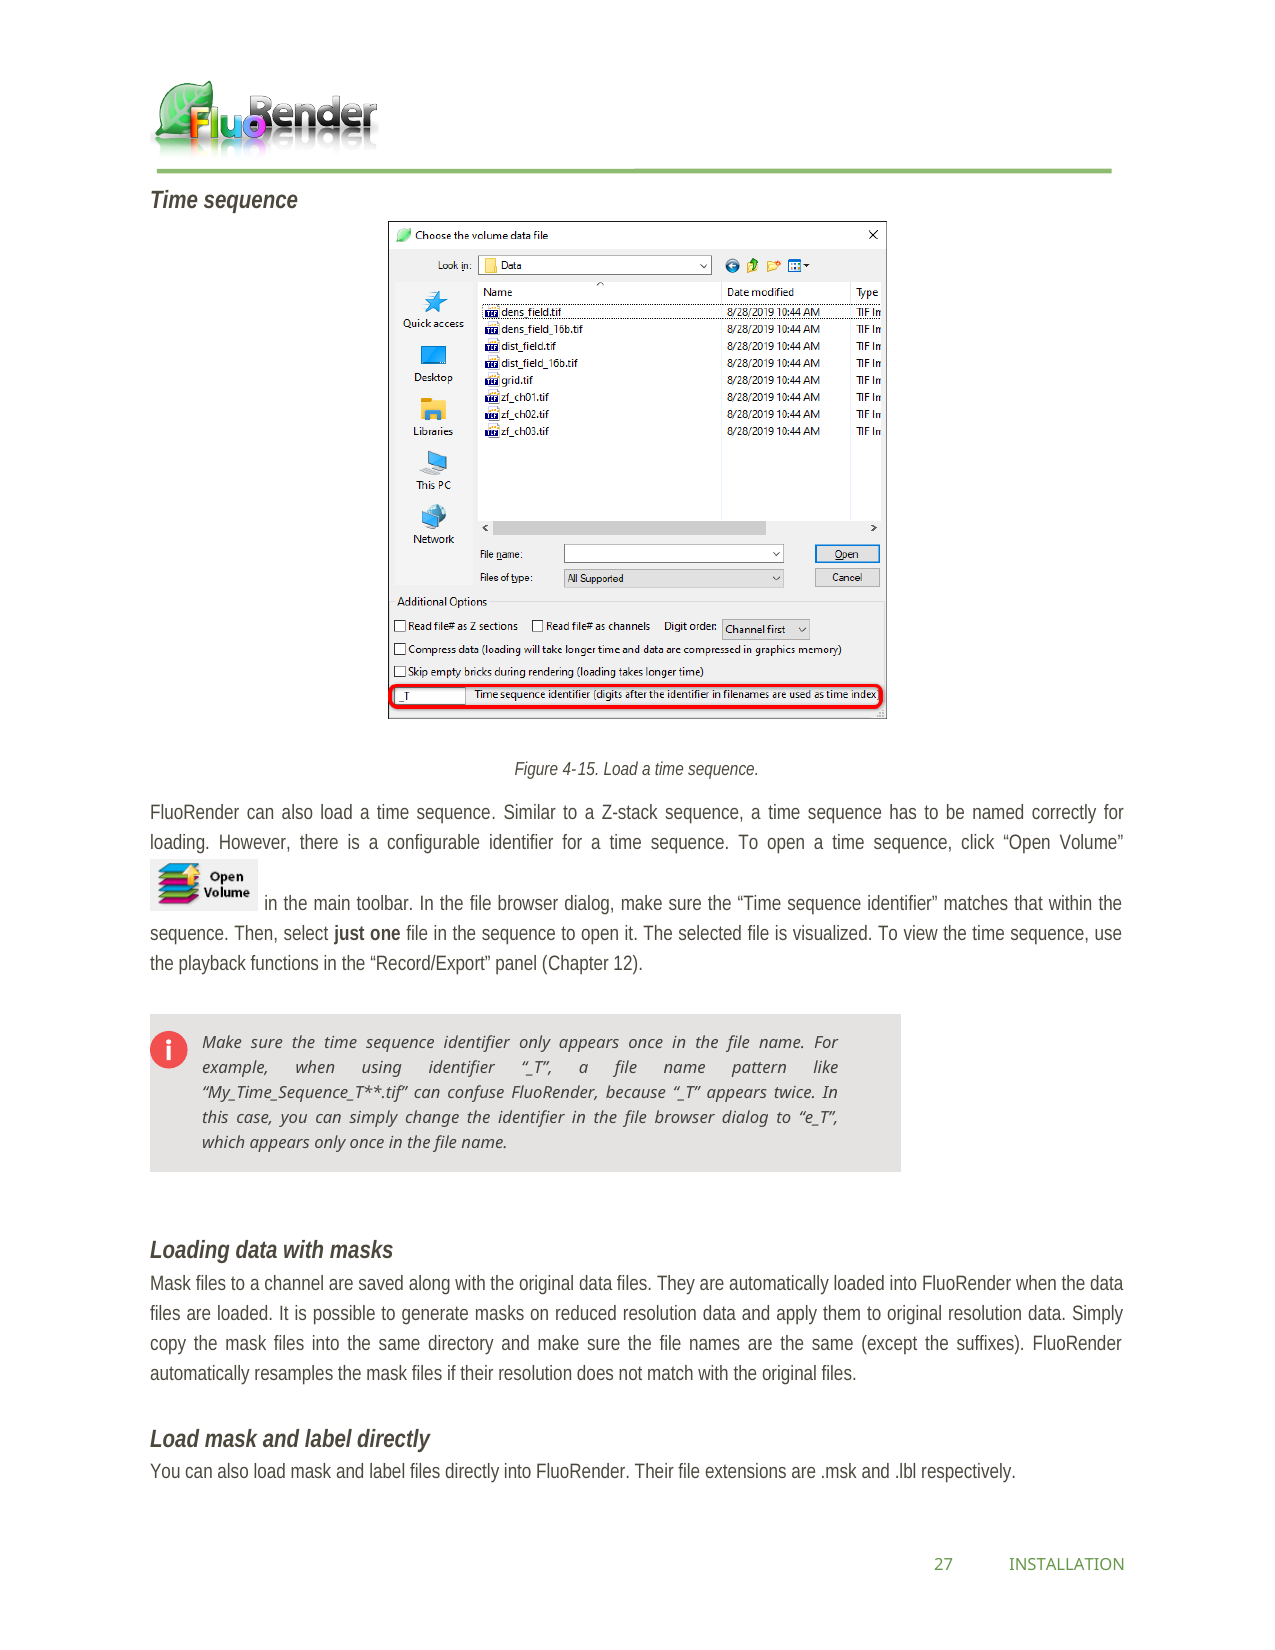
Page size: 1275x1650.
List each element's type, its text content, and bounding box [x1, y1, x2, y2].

table_header [150, 1014, 202, 1172]
picture [150, 859, 258, 911]
subtitle Loading data with masks [150, 1235, 1125, 1264]
picture [150, 75, 379, 162]
picture [388, 221, 887, 719]
text You can also load mask and label files directly into FluoRender. Their file extensions are .msk and .lbl respectively. [150, 1459, 1125, 1483]
text FluoRender can also load a time sequence. Similar to a Z-stack sequence, a time sequence has to be named correctly for loading. However, there is a configurable identifier for a time sequence. To open a time sequence, click “Open Volume” in the main toolbar. In the file browser dialog, make sure the “Time sequence identifier” matches that within the sequence. Then, select just one file in the sequence to open it. The selected file is visualized. To view the time sequence, use the playback functions in the “Record/Export” panel (Chapter 12). [150, 800, 1125, 975]
text Mask files to a channel are saved along with the original data files. They are automatically loaded into FluoRender when the data files are loaded. It is possible to generate masks on reduced resolution data and apply them to original resolution data. Simply copy the mask files into the same directory and make sure the file names are the same (except the suffixes). FluoRender automatically resamples the mask files if their resolution does not match with the original files. [150, 1271, 1125, 1384]
subtitle Load mask and label directly [150, 1424, 1125, 1452]
table_header Make sure the time sequence identifier only appears once in the file name. For example, when using identifier “_T”, a file name pattern like “My_Time_Sequence_T**.tif” can confuse FluoRender, because “_T” appears twice. In this case, you can simply change the identifier in the file browser dialog to “e_T”, which appears only once in the file name. [202, 1014, 901, 1172]
subtitle Time sequence [150, 185, 1125, 214]
